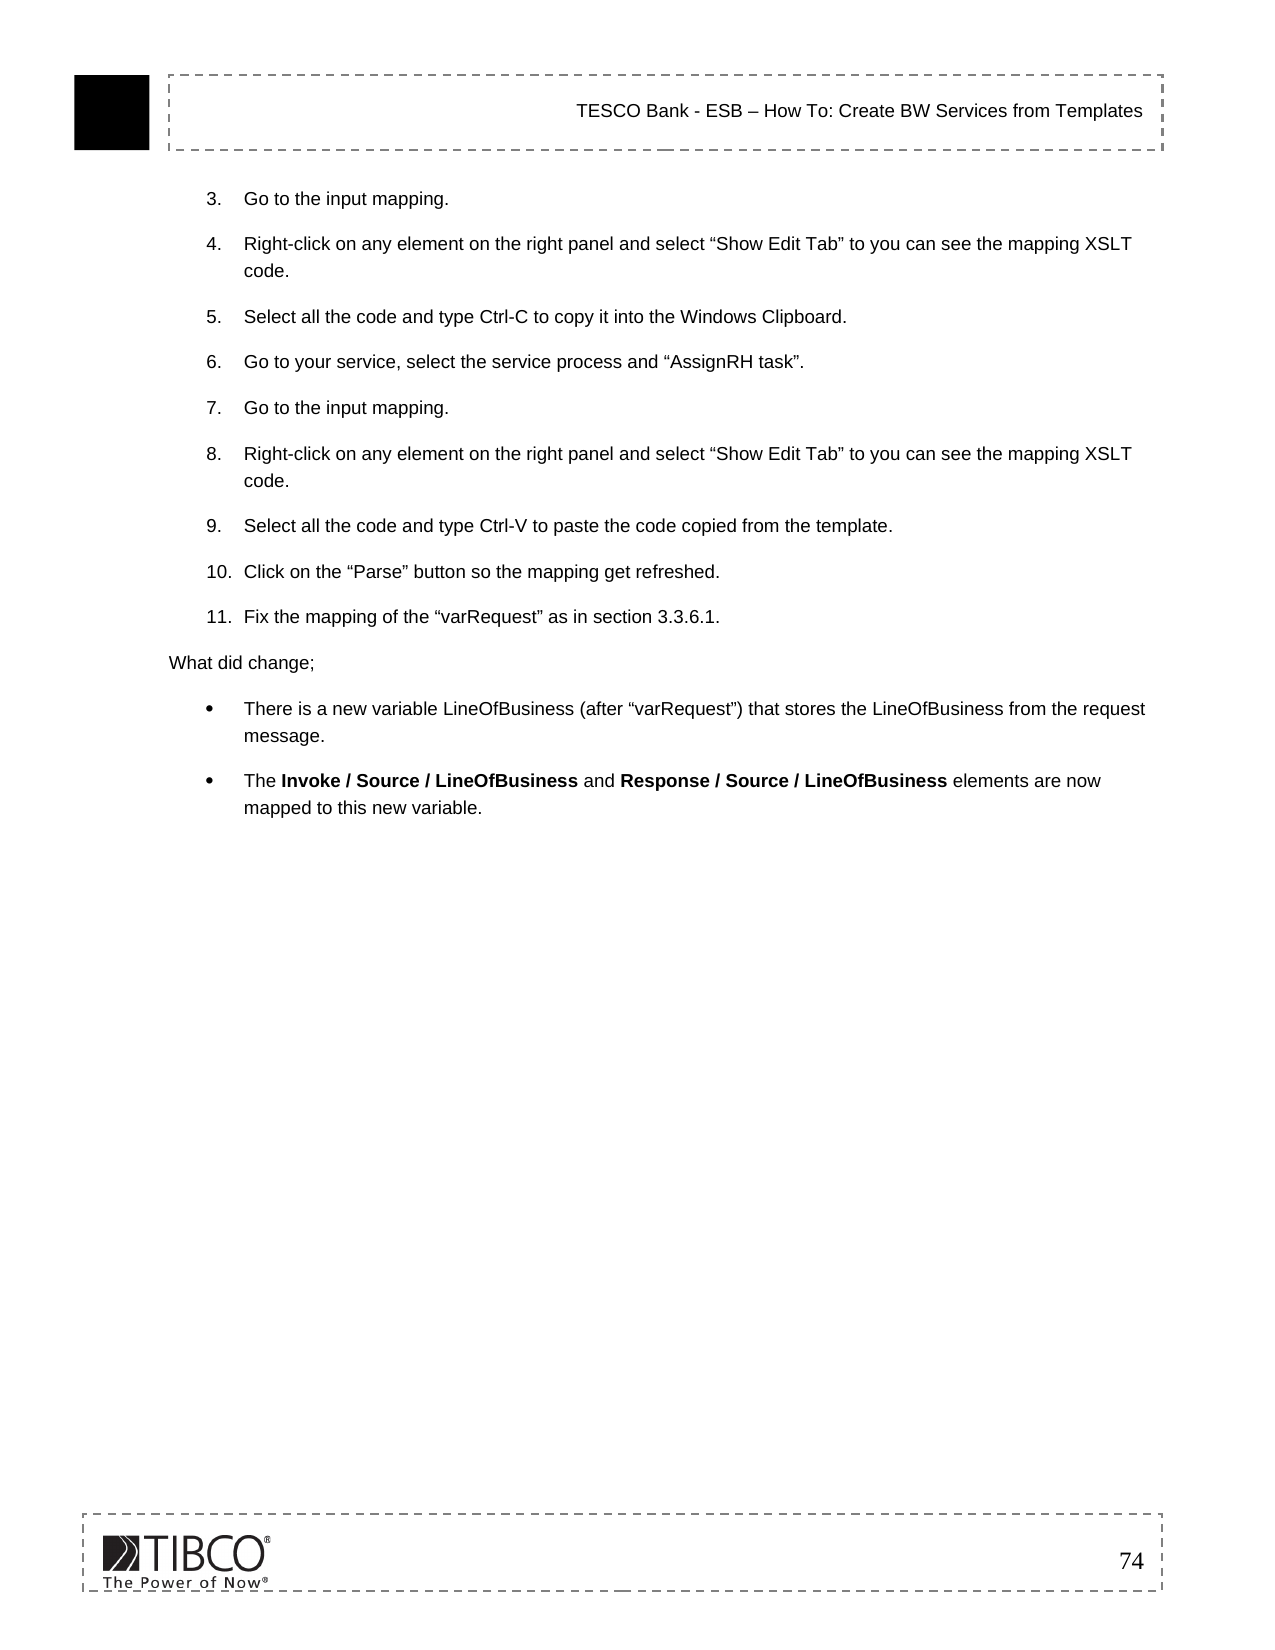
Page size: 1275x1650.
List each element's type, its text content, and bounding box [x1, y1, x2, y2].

text What did change; [169, 652, 1162, 673]
list Right-click on any element on the right panel and select “Show Edit Tab” to you can see the mapping XSLT code. [206, 233, 1162, 282]
list There is a new variable LineOfBusiness (after “varRequest”) that stores the LineOfBusiness from the request message. [206, 697, 1162, 746]
picture [103, 1535, 271, 1588]
list Go to the input mapping. [206, 397, 1162, 418]
list Go to your service, select the service process and “AssignRH task”. [206, 351, 1162, 373]
list Fix the mapping of the “varRequest” as in section 3.3.6.1. [206, 606, 1162, 628]
list Go to the input mapping. [206, 187, 1162, 209]
list The Invoke / Source / LineOfBusiness and Response / Source / LineOfBusiness elements are now mapped to this new variable. [206, 770, 1162, 819]
list Right-click on any element on the right panel and select “Show Edit Tab” to you can see the mapping XSLT code. [206, 442, 1162, 491]
list Select all the code and type Ctrl-C to copy it into the Windows Clipboard. [206, 306, 1162, 327]
list Select all the code and type Ctrl-V to paste the code copied from the template. [206, 515, 1162, 537]
list Click on the “Parse” button so the mapping get refreshed. [206, 561, 1162, 582]
